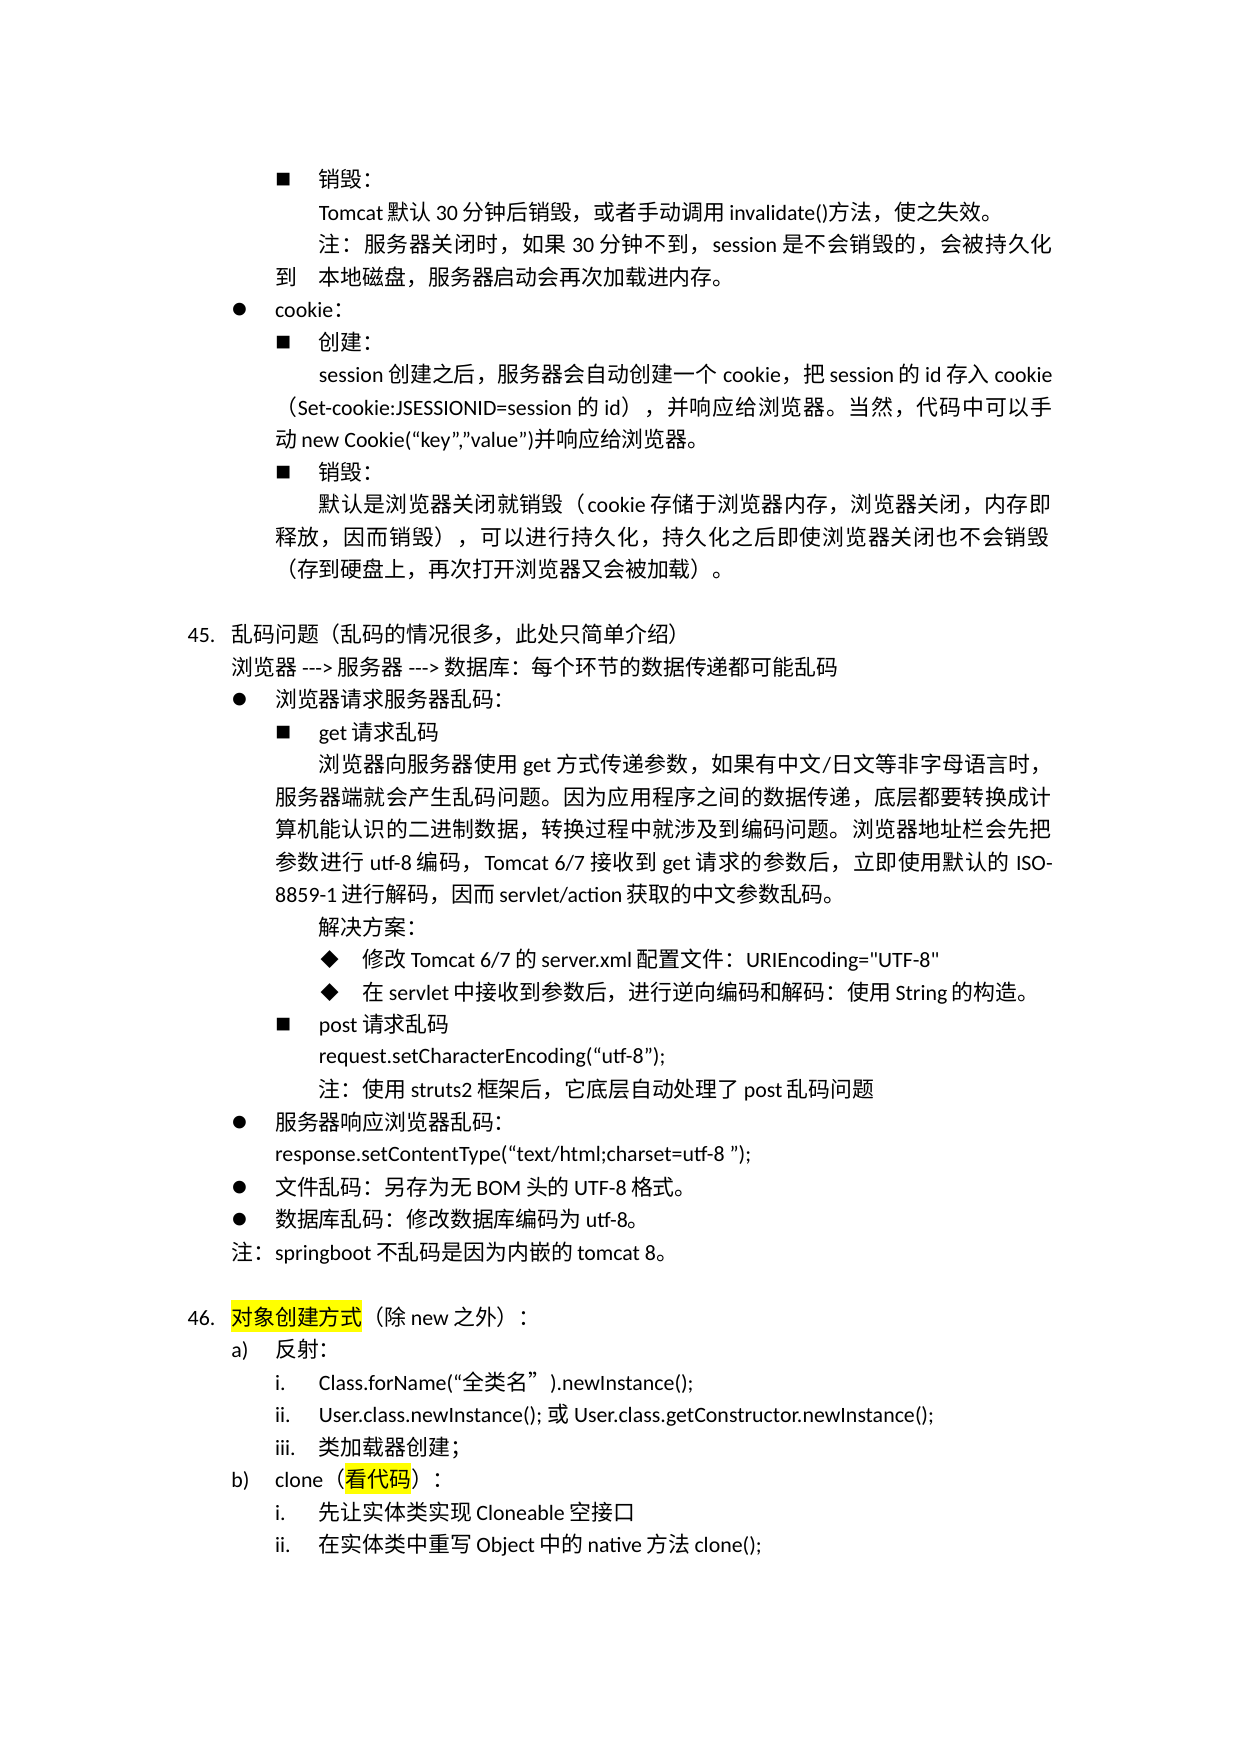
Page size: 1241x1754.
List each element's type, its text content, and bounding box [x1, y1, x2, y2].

text 注：服务器关闭时，如果30分钟不到，session是不会销毁的，会被持久化到 本地磁盘，服务器启动会再次加载进内存。 [275, 227, 1053, 292]
text 浏览器 ---> 服务器 ---> 数据库：每个环节的数据传递都可能乱码 [187, 649, 1053, 682]
list get请求乱码 [275, 714, 1053, 747]
list User.class.newInstance(); 或 User.class.getConstructor.newInstance(); [275, 1397, 1053, 1429]
list 文件乱码：另存为无BOM头的UTF-8格式。 [231, 1169, 1053, 1202]
text 注：使用struts2框架后，它底层自动处理了post乱码问题 [275, 1072, 1053, 1104]
list 类加载器创建； [275, 1429, 1053, 1462]
text 默认是浏览器关闭就销毁（cookie存储于浏览器内存，浏览器关闭，内存即释放，因而销毁），可以进行持久化，持久化之后即使浏览器关闭也不会销毁（存到硬盘上，再次打开浏览器又会被加载）。 [275, 487, 1053, 584]
list 销毁： [275, 162, 1053, 194]
list 浏览器请求服务器乱码： [231, 682, 1053, 714]
list 销毁： [275, 454, 1053, 487]
list 先让实体类实现Cloneable空接口 [275, 1494, 1053, 1527]
list cookie： [231, 292, 1053, 324]
list 创建： [275, 324, 1053, 357]
text request.setCharacterEncoding(“utf-8”); [275, 1039, 1053, 1072]
text 注：springboot不乱码是因为内嵌的tomcat 8。 [187, 1234, 1053, 1267]
text 解决方案： [275, 909, 1053, 942]
list 在servlet中接收到参数后，进行逆向编码和解码：使用String的构造。 [319, 974, 1053, 1007]
list 对象创建方式（除new之外）： [187, 1299, 1053, 1332]
text response.setContentType(“text/html;charset=utf-8 ”); [231, 1137, 1053, 1169]
list 服务器响应浏览器乱码： [231, 1104, 1053, 1137]
list clone（看代码）： [231, 1462, 1053, 1494]
list 在实体类中重写Object中的native方法clone(); [275, 1527, 1053, 1559]
list 数据库乱码：修改数据库编码为utf-8。 [231, 1202, 1053, 1234]
text 浏览器向服务器使用get方式传递参数，如果有中文/日文等非字母语言时，服务器端就会产生乱码问题。因为应用程序之间的数据传递，底层都要转换成计算机能认识的二进制数据，转换过程中就涉及到编码问题。浏览器地址栏会先把参数进行utf-8编码，Tomcat 6/7接收到get请求的参数后，立即使用默认的ISO-8859-1进行解码，因而servlet/action获取的中文参数乱码。 [275, 747, 1053, 909]
list post请求乱码 [275, 1007, 1053, 1039]
text Tomcat默认30分钟后销毁，或者手动调用invalidate()方法，使之失效。 [275, 194, 1053, 227]
list Class.forName(“全类名”).newInstance(); [275, 1364, 1053, 1397]
list 乱码问题（乱码的情况很多，此处只简单介绍） [187, 617, 1053, 649]
text session创建之后，服务器会自动创建一个cookie，把session的id存入cookie （Set-cookie:JSESSIONID=session的id），并响应给浏览器。当然，代码中可以手动new Cookie(“key”,”value”)并响应给浏览器。 [275, 357, 1053, 454]
list 反射： [231, 1332, 1053, 1364]
list 修改Tomcat 6/7的server.xml配置文件：URIEncoding="UTF-8" [319, 942, 1053, 974]
